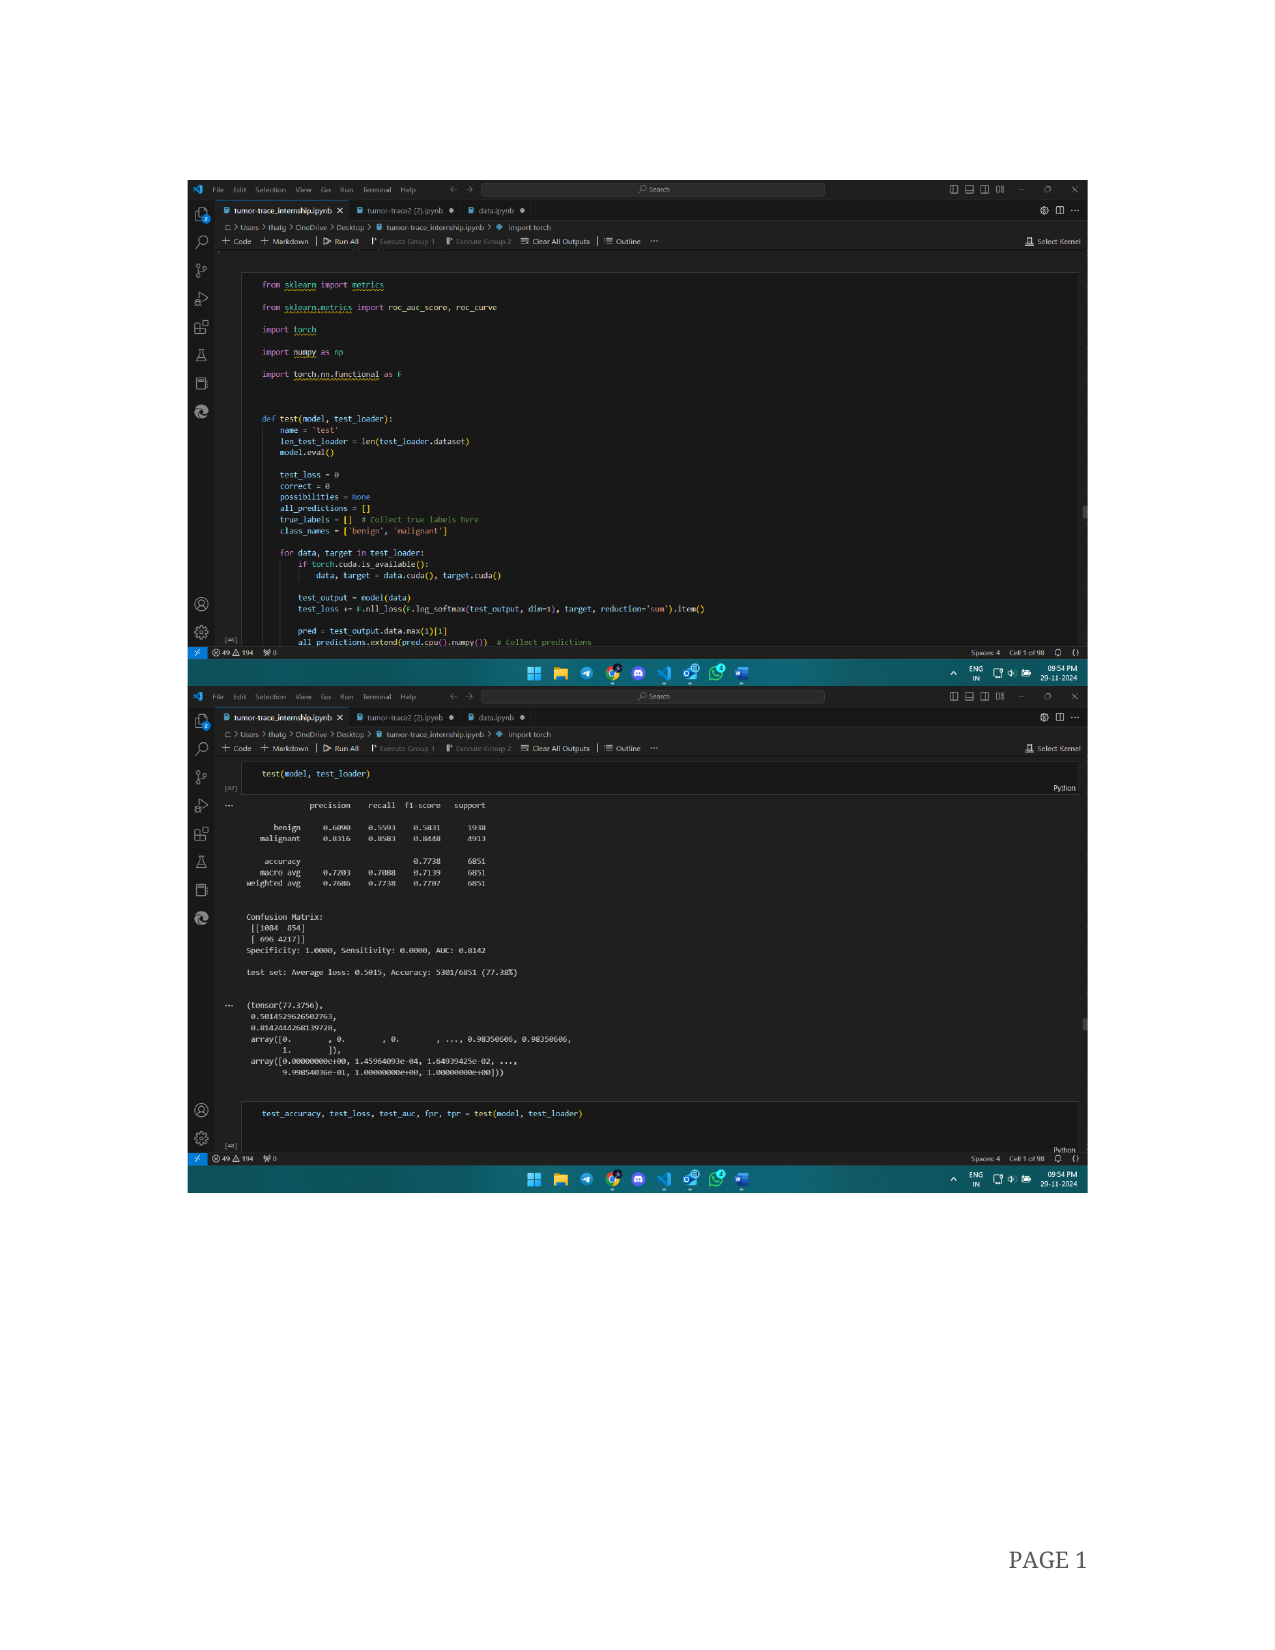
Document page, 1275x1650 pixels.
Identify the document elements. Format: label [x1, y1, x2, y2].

picture [187, 180, 1088, 1193]
